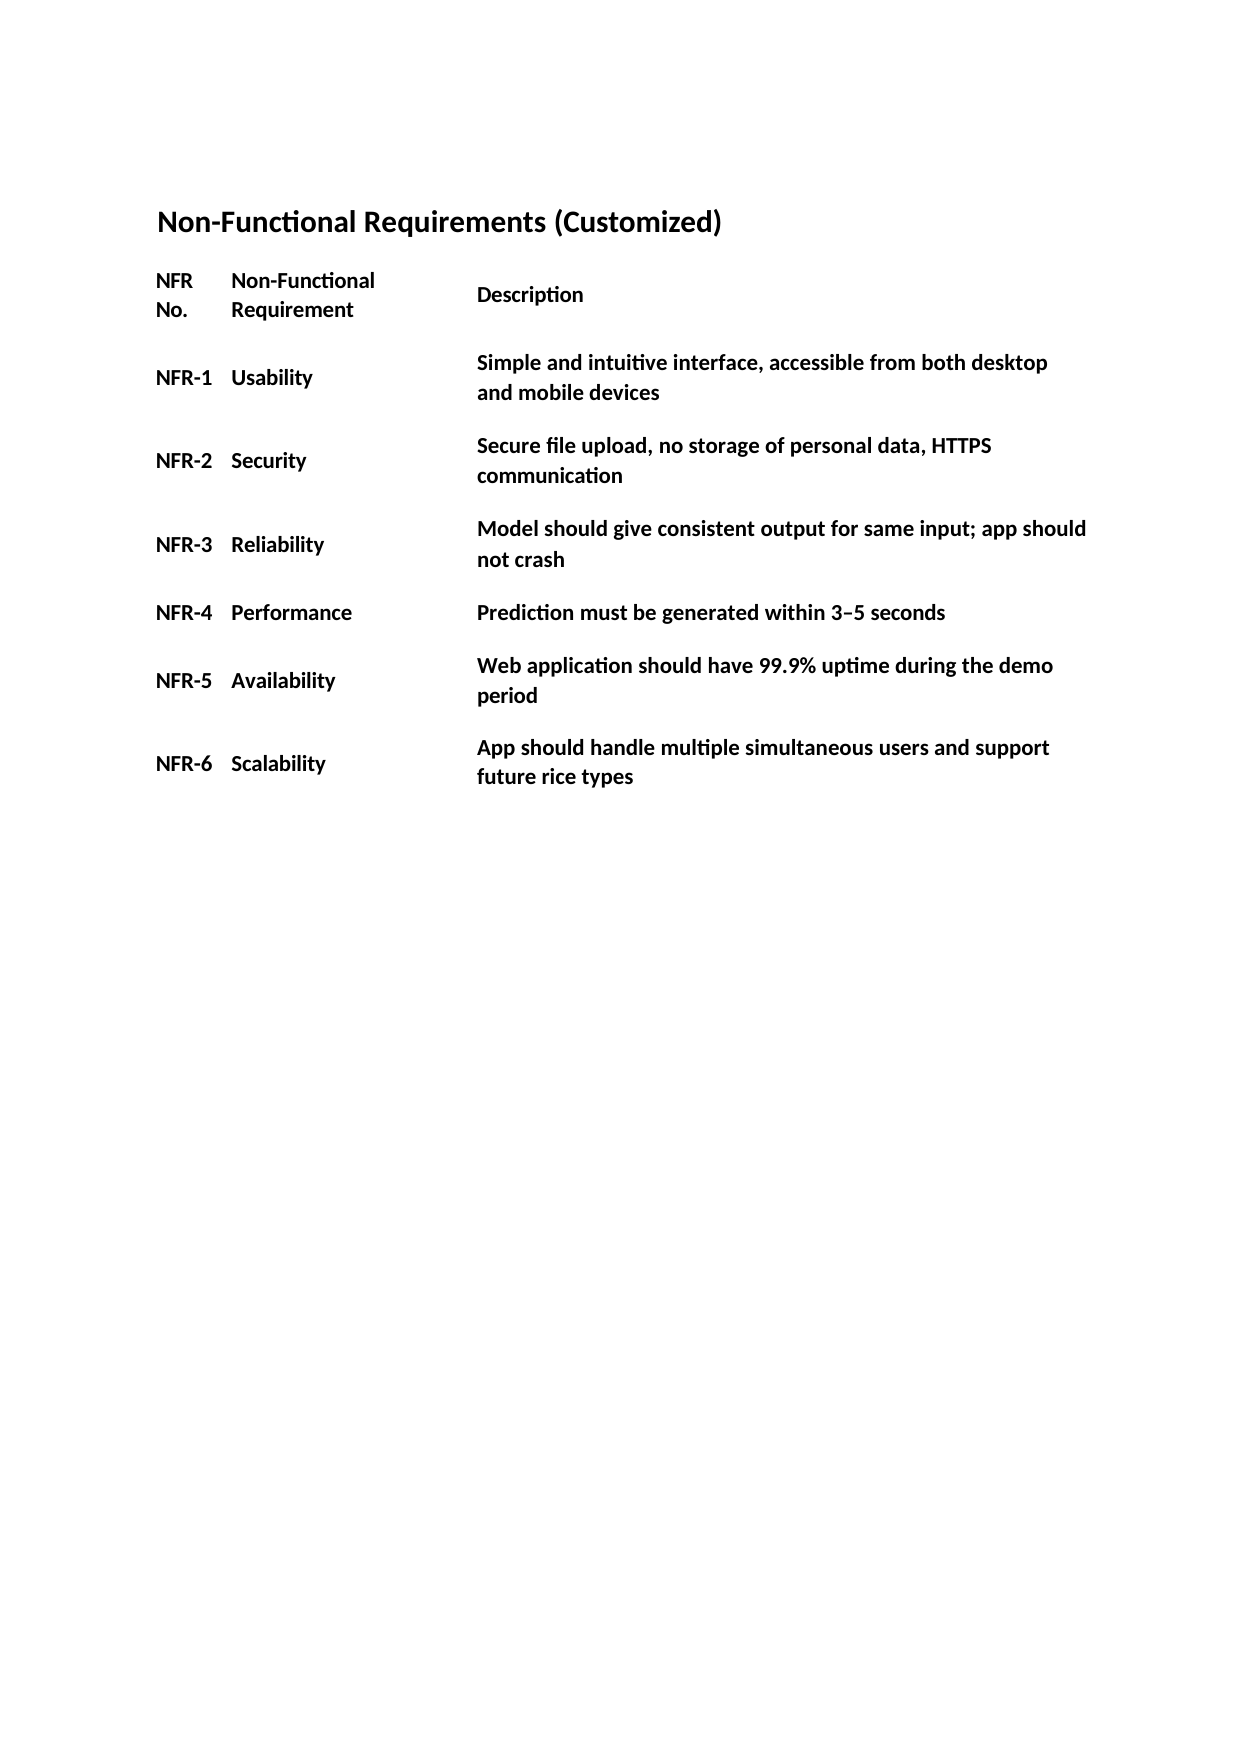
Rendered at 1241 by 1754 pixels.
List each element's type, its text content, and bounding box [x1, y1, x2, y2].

table_header Non-Functional Requirement [222, 269, 427, 338]
table_header NFR No. [150, 269, 222, 338]
table_cell NFR-3 [150, 504, 222, 587]
table_cell Model should give consistent output for same input; app should not crash [428, 504, 1091, 587]
table_cell NFR-2 [150, 421, 222, 504]
table_cell NFR-1 [150, 338, 222, 421]
table_cell Security [222, 421, 427, 504]
table_cell Simple and intuitive interface, accessible from both desktop and mobile devices [428, 338, 1091, 421]
table_cell Scalability [222, 724, 427, 792]
table_cell Usability [222, 338, 427, 421]
table_cell NFR-5 [150, 640, 222, 724]
table_cell NFR-6 [150, 724, 222, 792]
table_cell NFR-4 [150, 588, 222, 640]
table_cell Availability [222, 640, 427, 724]
table_cell Reliability [222, 504, 427, 587]
table_cell App should handle multiple simultaneous users and support future rice types [428, 724, 1091, 792]
table_cell Prediction must be generated within 3–5 seconds [428, 588, 1091, 640]
table_header Description [428, 269, 1091, 338]
text Non-Functional Requirements (Customized) [157, 202, 1211, 240]
table_cell Secure file upload, no storage of personal data, HTTPS communication [428, 421, 1091, 504]
table_cell Performance [222, 588, 427, 640]
table_cell Web application should have 99.9% uptime during the demo period [428, 640, 1091, 724]
